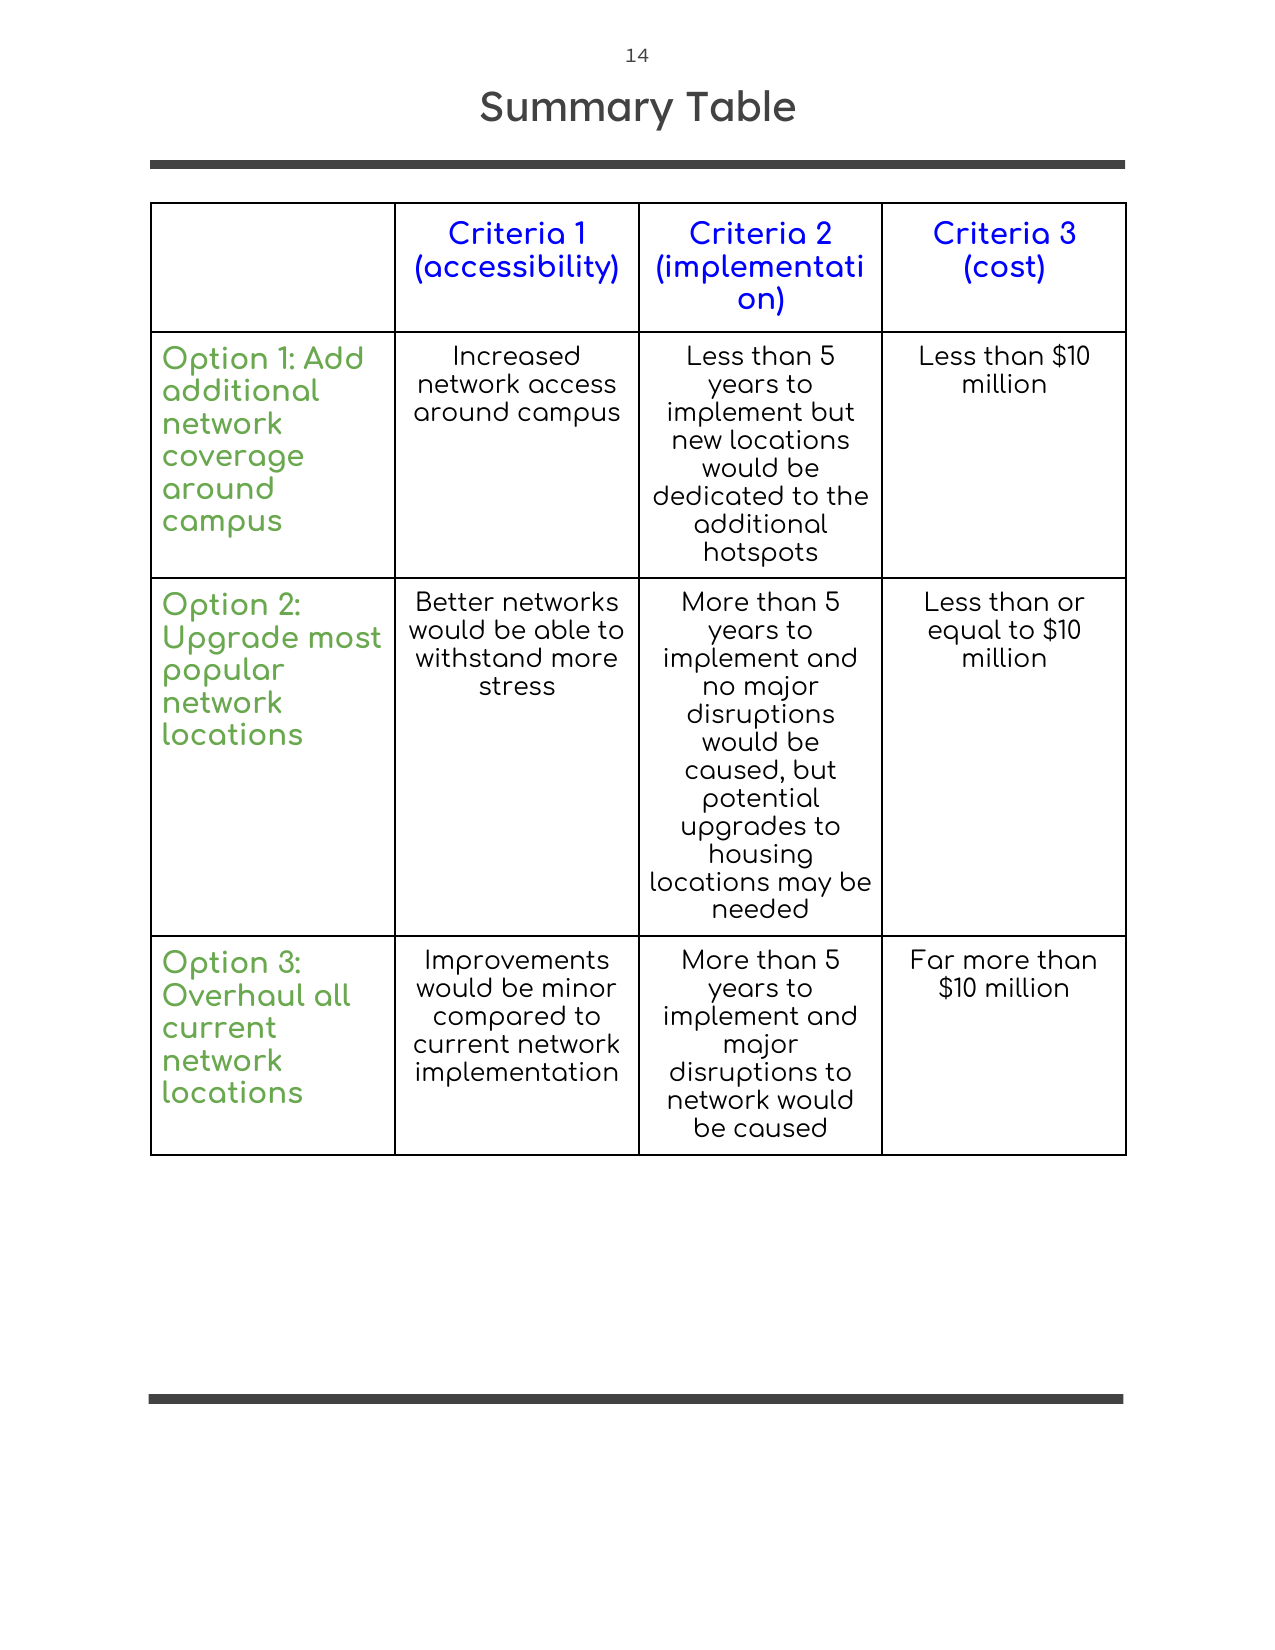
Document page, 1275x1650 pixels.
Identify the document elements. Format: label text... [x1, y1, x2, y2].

table_cell Option 2: Upgrade most popular network locations [152, 579, 394, 935]
table_header Criteria 3 (cost) [883, 204, 1125, 331]
table_cell Less than or equal to $10 million [883, 579, 1125, 935]
table_cell Improvements would be minor compared to current network implementation [396, 937, 638, 1153]
table_cell Option 1: Add additional network coverage around campus [152, 333, 394, 577]
table_header Criteria 2 (implementation) [640, 204, 881, 331]
table_cell More than 5 years to implement and major disruptions to network would be caused [640, 937, 881, 1153]
table_cell Option 3: Overhaul all current network locations [152, 937, 394, 1153]
table_header [152, 204, 394, 331]
table_cell More than 5 years to implement and no major disruptions would be caused, but potential upgrades to housing locations may be needed [640, 579, 881, 935]
picture [150, 160, 1125, 169]
table_cell Better networks would be able to withstand more stress [396, 579, 638, 935]
table_cell Less than $10 million [883, 333, 1125, 577]
table_cell Far more than $10 million [883, 937, 1125, 1153]
picture [148, 1394, 1124, 1404]
table_cell Increased network access around campus [396, 333, 638, 577]
table_header Criteria 1 (accessibility) [396, 204, 638, 331]
table_cell Less than 5 years to implement but new locations would be dedicated to the additional hotspots [640, 333, 881, 577]
subtitle Summary Table [150, 80, 1125, 132]
